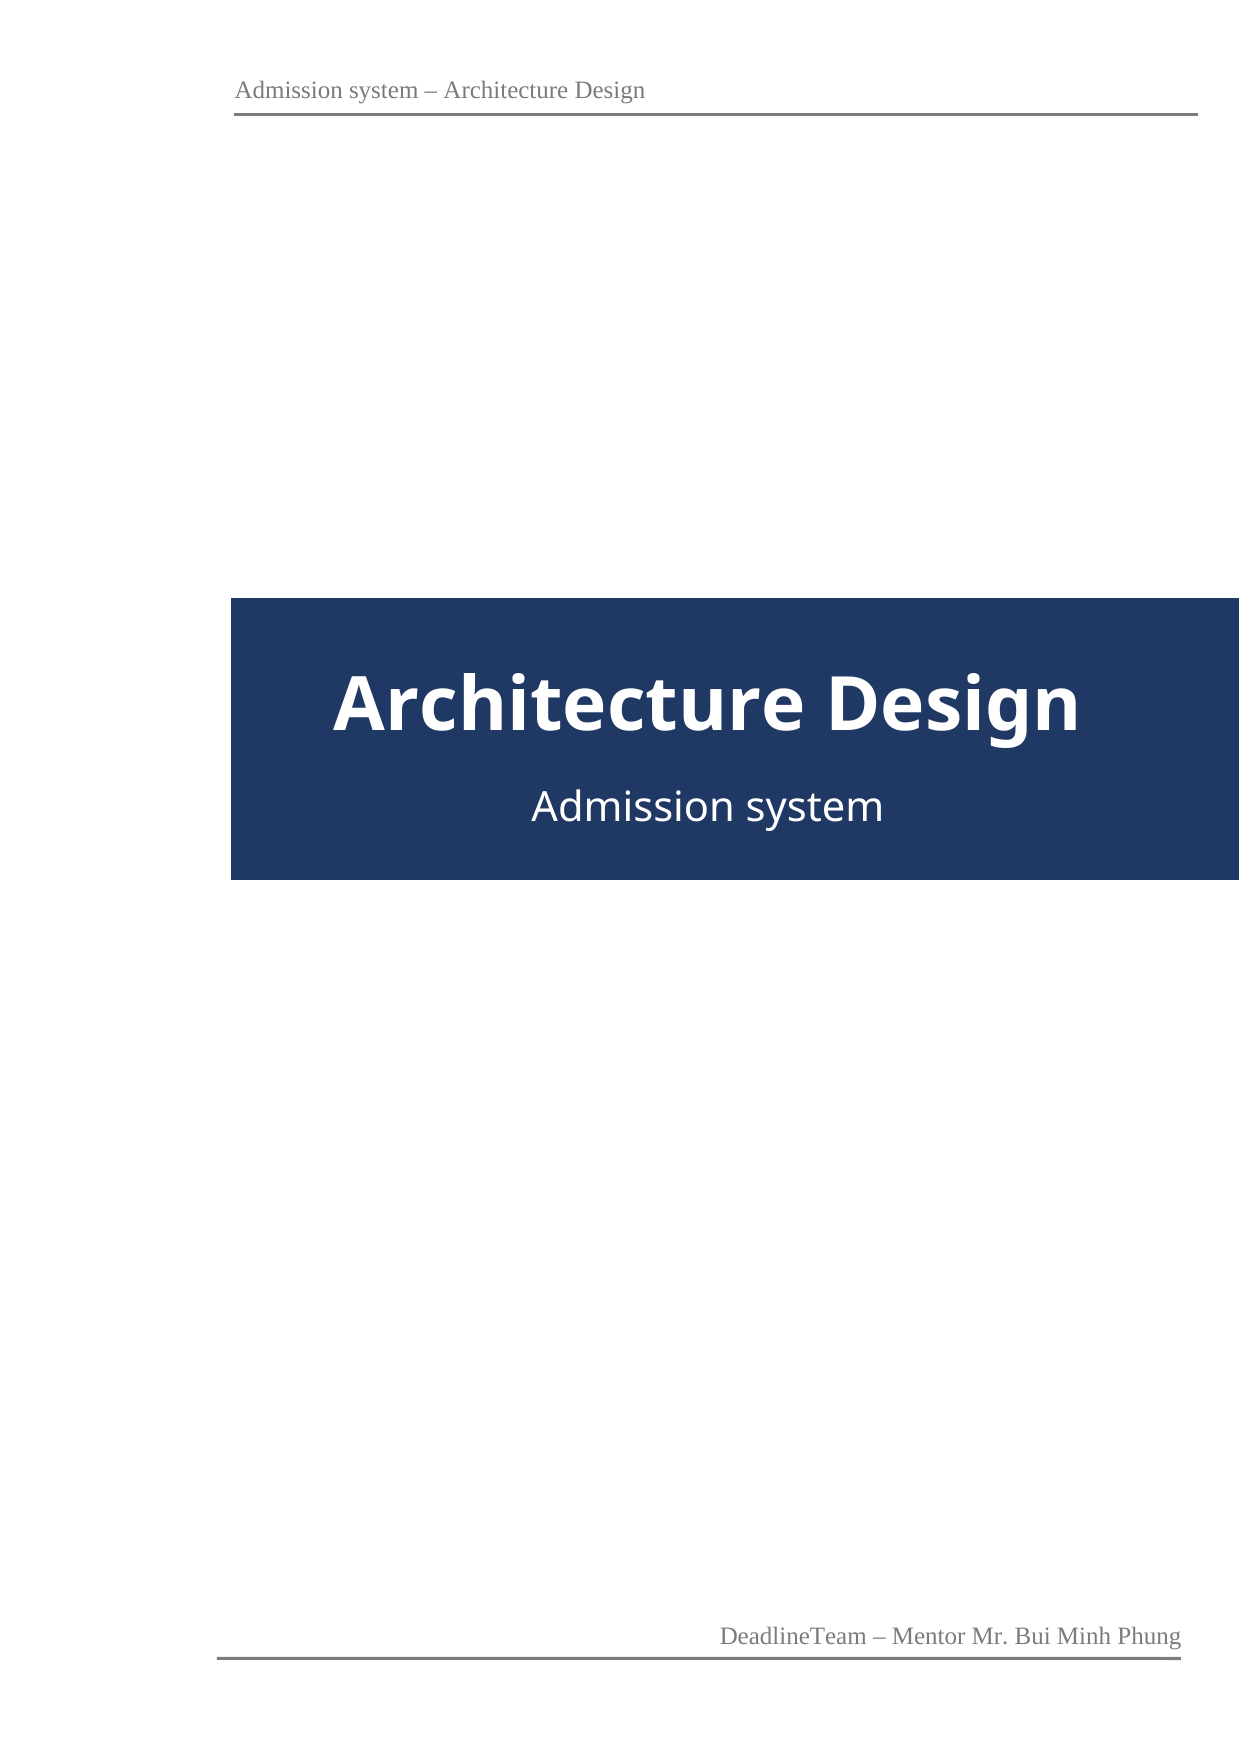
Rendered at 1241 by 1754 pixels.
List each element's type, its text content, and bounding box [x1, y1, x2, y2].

text Admission system [234, 777, 1181, 834]
text Architecture Design [234, 650, 1181, 752]
